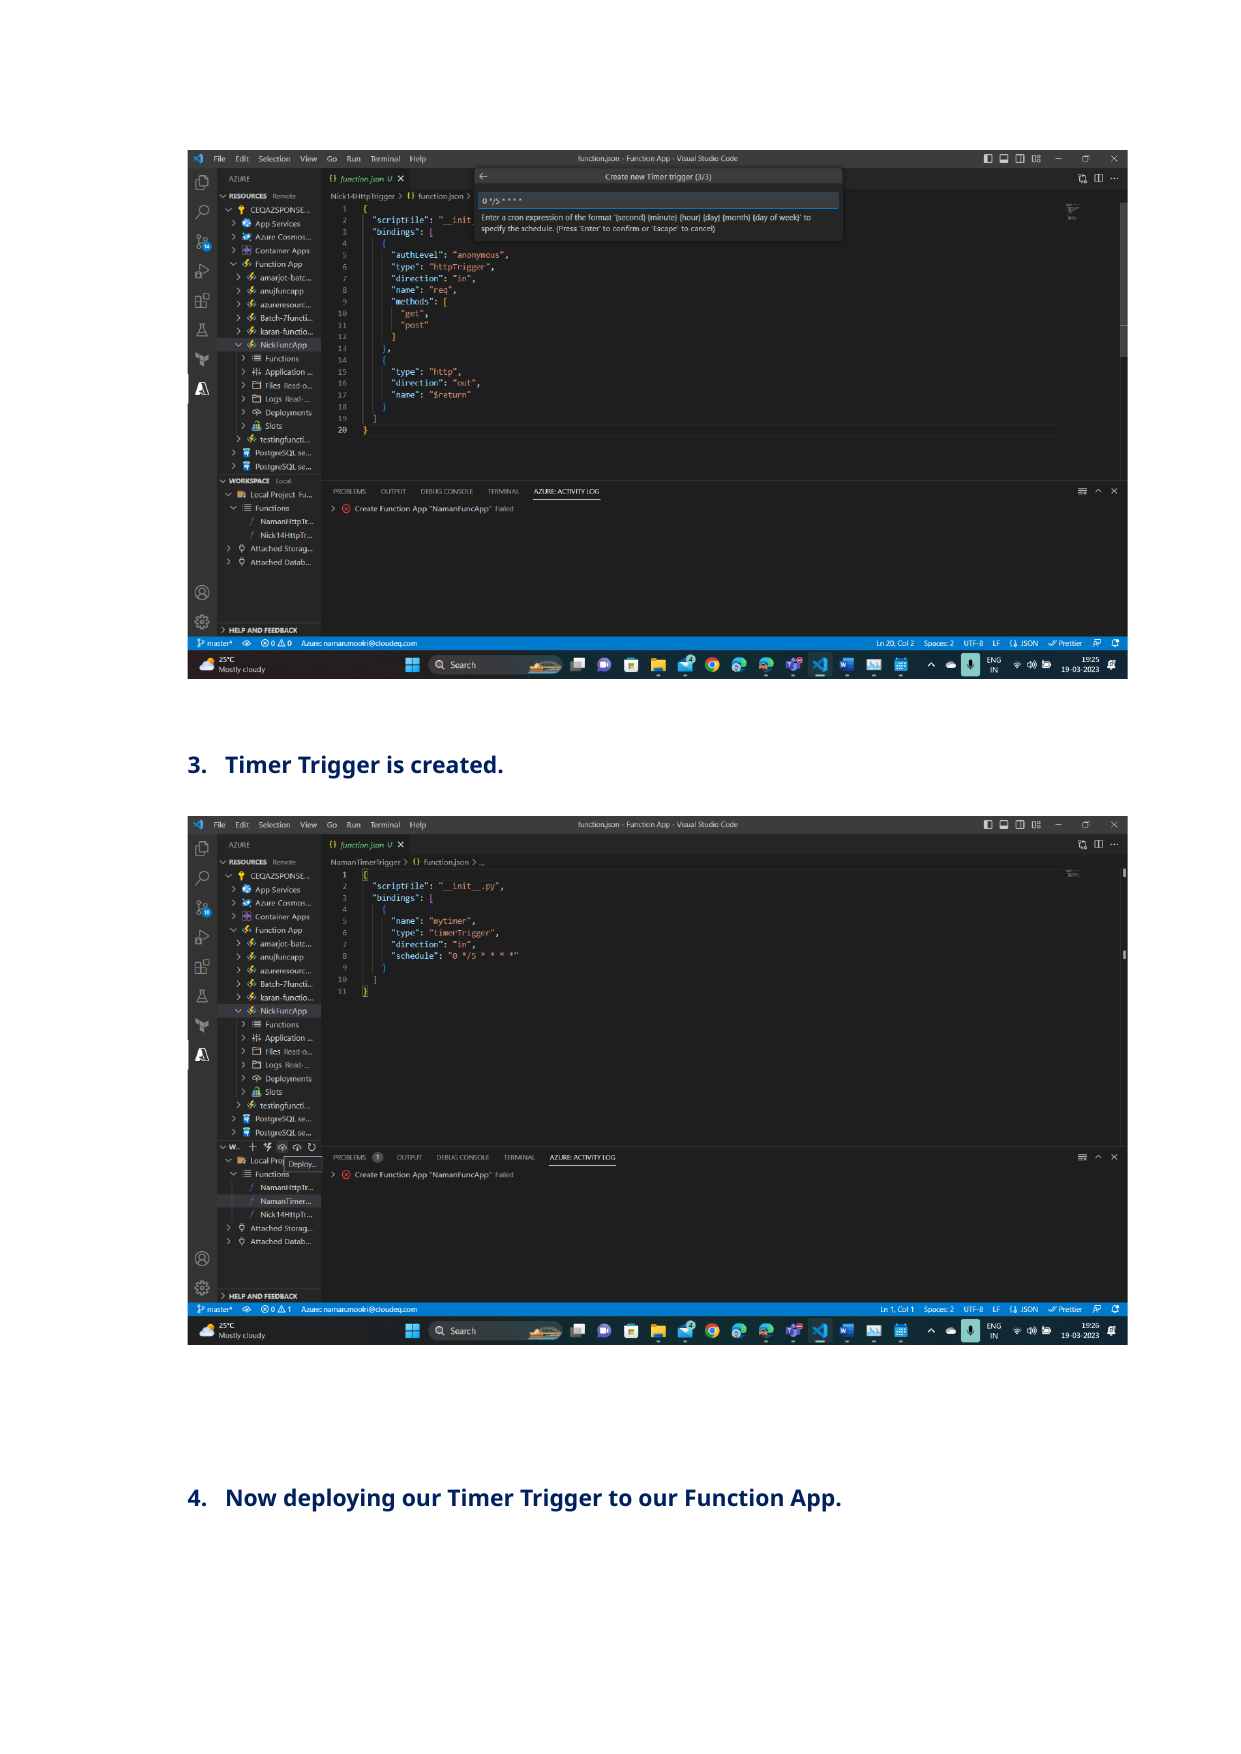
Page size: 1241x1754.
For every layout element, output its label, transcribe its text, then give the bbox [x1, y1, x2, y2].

picture [187, 816, 1128, 1345]
list Timer Trigger is created. [187, 748, 1090, 780]
list Now deploying our Timer Trigger to our Function App. [187, 1482, 1090, 1513]
picture [187, 150, 1128, 679]
